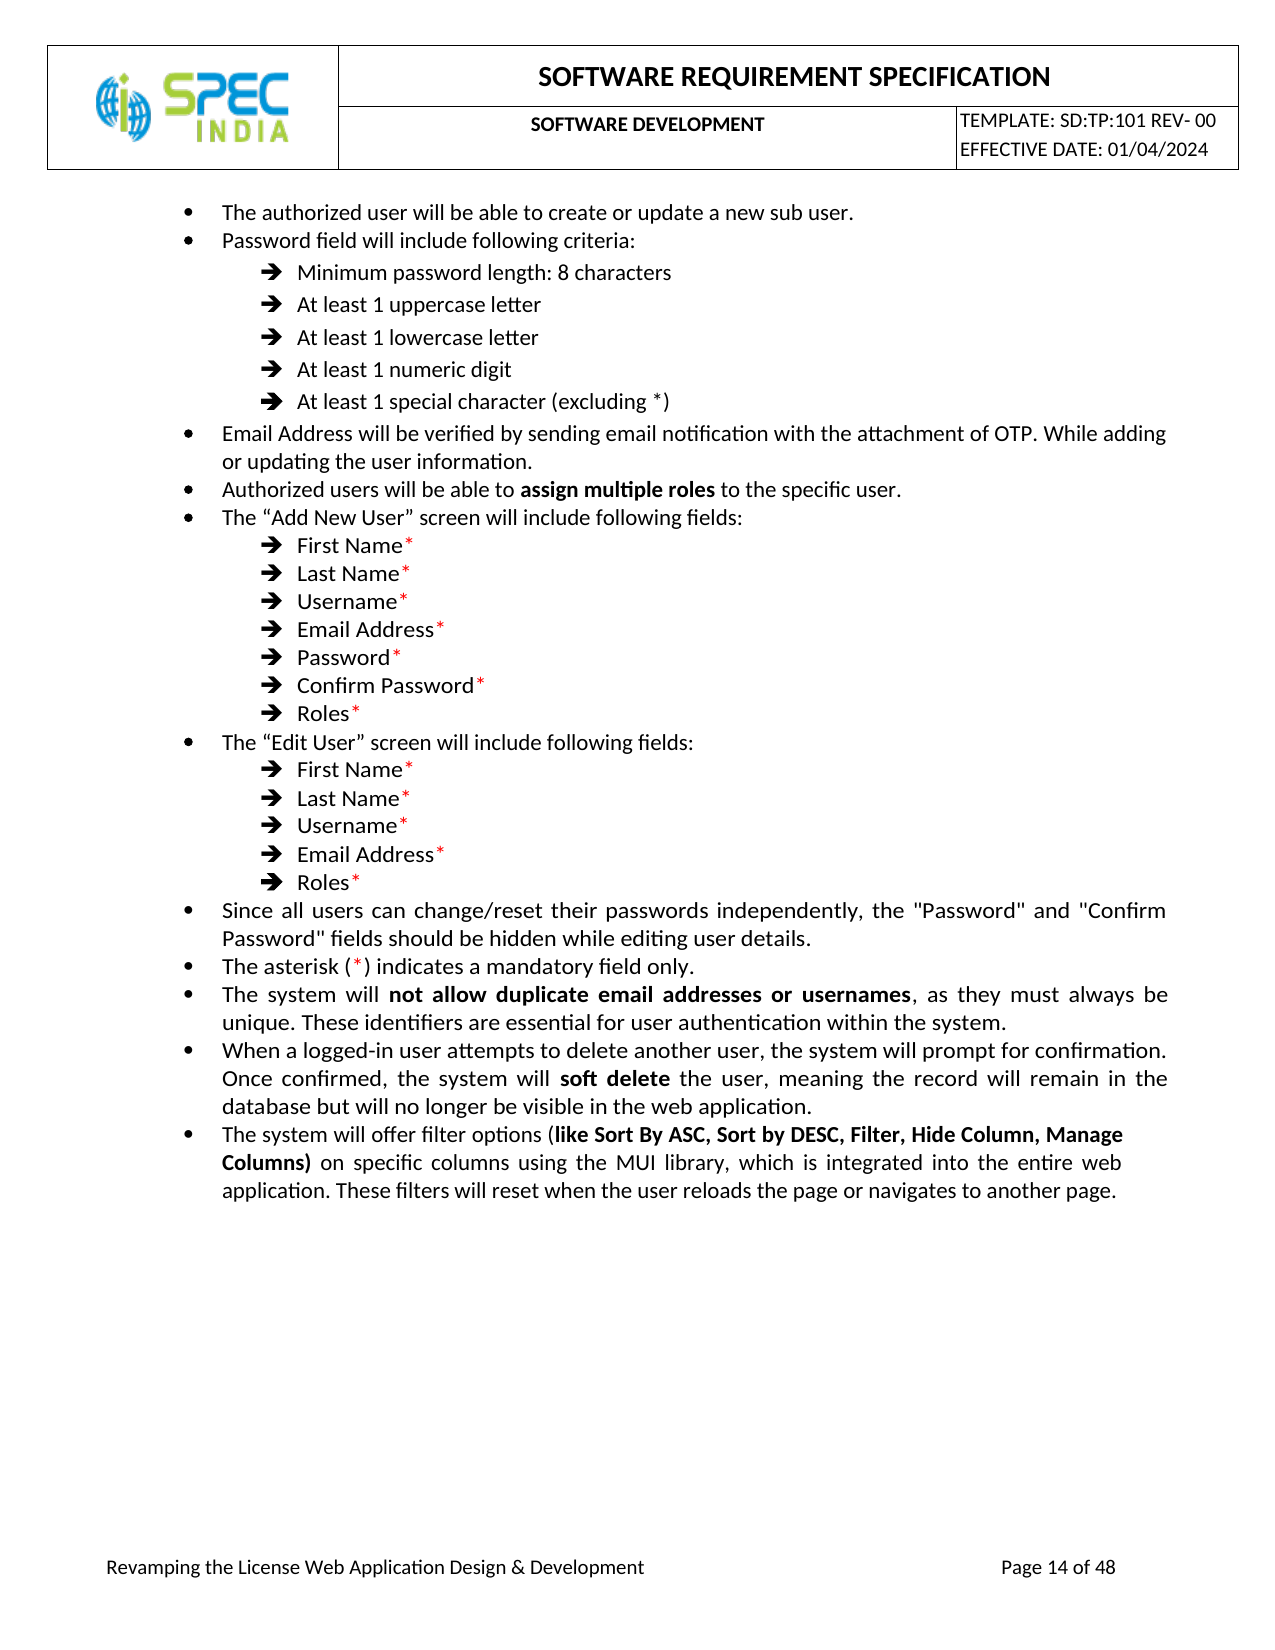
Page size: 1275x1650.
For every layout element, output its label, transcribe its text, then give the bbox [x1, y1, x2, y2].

list The system will not allow duplicate email addresses or usernames, as they must always be unique. These identifiers are essential for user authentication within the system. [184, 980, 1169, 1036]
list When a logged-in user attempts to delete another user, the system will prompt for confirmation. Once confirmed, the system will soft delete the user, meaning the record will remain in the database but will no longer be visible in the web application. [184, 1036, 1169, 1120]
list The “Edit User” screen will include following fields: [184, 728, 1169, 756]
list Authorized users will be able to assign multiple roles to the specific user. [184, 475, 1169, 503]
picture [107, 102, 111, 112]
list Roles* [259, 868, 1169, 896]
list At least 1 lowercase letter [259, 323, 1169, 351]
list At least 1 numeric digit [259, 355, 1169, 383]
list The authorized user will be able to create or update a new sub user. [184, 198, 1124, 226]
picture [101, 88, 107, 101]
list Last Name* [259, 784, 1169, 812]
list Minimum password length: 8 characters [259, 258, 1169, 286]
list Email Address* [259, 840, 1169, 868]
list Email Address* [259, 616, 1169, 643]
list Confirm Password* [259, 672, 1169, 699]
list First Name* [259, 756, 1169, 784]
list At least 1 special character (excluding *) [259, 387, 1169, 415]
list Password* [259, 643, 1169, 672]
picture [101, 104, 106, 115]
list The asterisk (*) indicates a mandatory field only. [184, 952, 1169, 980]
list Username* [259, 587, 1169, 616]
list Password field will include following criteria: [184, 226, 1169, 254]
picture [96, 71, 290, 144]
list Email Address will be verified by sending email notification with the attachment of OTP. While adding or updating the user information. [184, 419, 1169, 475]
list Last Name* [259, 559, 1169, 587]
list Since all users can change/reset their passwords independently, the "Password" and "Confirm Password" fields should be hidden while editing user details. [184, 896, 1169, 952]
list Roles* [259, 699, 1169, 728]
list At least 1 uppercase letter [259, 291, 1169, 319]
picture [108, 87, 113, 98]
list The system will offer filter options (like Sort By ASC, Sort by DESC, Filter, Hide Column, Manage Columns) on specific columns using the MUI library, which is integrated into the entire web application. These filters will reset when the user reloads the page or navigates to another page. [184, 1120, 1124, 1204]
list The “Add New User” screen will include following fields: [184, 503, 1169, 531]
list First Name* [259, 531, 1169, 559]
list Username* [259, 812, 1169, 840]
